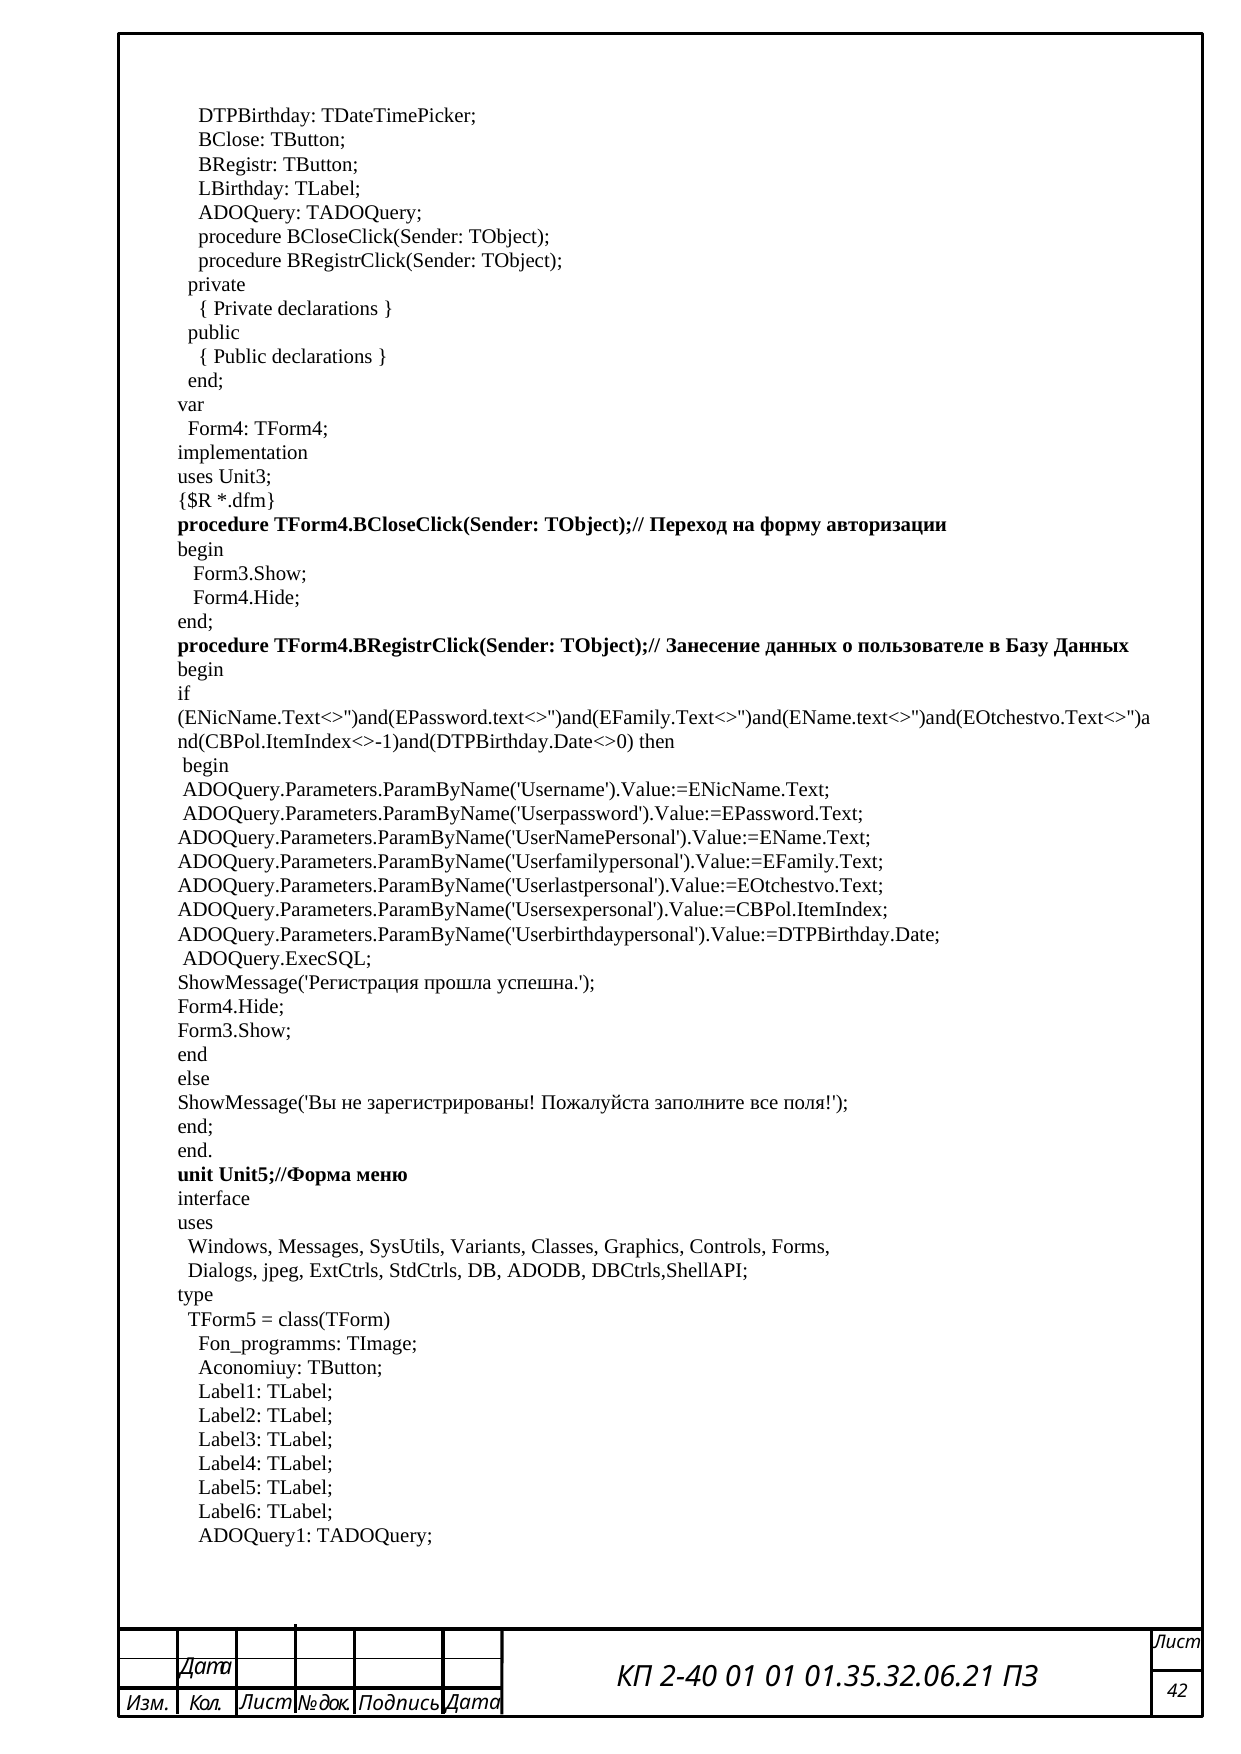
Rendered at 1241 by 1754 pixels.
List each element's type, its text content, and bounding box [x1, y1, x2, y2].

text Label6: TLabel; [177, 1499, 1152, 1523]
text else [177, 1066, 1152, 1090]
text ShowMessage('Регистрация прошла успешна.'); [177, 969, 1152, 994]
text Form3.Show; [177, 1018, 1152, 1042]
text ADOQuery.Parameters.ParamByName('Userfamilypersonal').Value:=EFamily.Text; [177, 849, 1152, 873]
text end; [177, 1114, 1152, 1138]
text TForm5 = class(TForm) [177, 1306, 1152, 1331]
text var [177, 392, 1152, 416]
text end [177, 1042, 1152, 1066]
text procedure TForm4.BRegistrClick(Sender: TObject);// Занесение данных о пользователе в Базу Данных [177, 633, 1152, 657]
text procedure TForm4.BCloseClick(Sender: TObject);// Переход на форму авторизации [177, 512, 1152, 536]
text end; [177, 609, 1152, 633]
text LBirthday: TLabel; [177, 176, 1152, 199]
text begin [177, 536, 1152, 561]
text ADOQuery.Parameters.ParamByName('Userbirthdaypersonal').Value:=DTPBirthday.Date; [177, 921, 1152, 946]
text Dialogs, jpeg, ExtCtrls, StdCtrls, DB, ADODB, DBCtrls,ShellAPI; [177, 1258, 1152, 1282]
text private [177, 272, 1152, 296]
text end. [177, 1138, 1152, 1162]
text uses Unit3; [177, 464, 1152, 488]
text Label3: TLabel; [177, 1427, 1152, 1451]
text implementation [177, 440, 1152, 464]
text ADOQuery.ExecSQL; [177, 946, 1152, 969]
text begin [177, 657, 1152, 681]
text Label1: TLabel; [177, 1379, 1152, 1403]
text begin [177, 753, 1152, 777]
text Form4.Hide; [177, 994, 1152, 1018]
text ADOQuery.Parameters.ParamByName('Userpassword').Value:=EPassword.Text; ADOQuery.Parameters.ParamByName('UserNamePersonal').Value:=EName.Text; [177, 801, 1152, 849]
text Fon_programms: TImage; [177, 1331, 1152, 1354]
text public [177, 320, 1152, 344]
text ADOQuery.Parameters.ParamByName('Username').Value:=ENicName.Text; [177, 777, 1152, 801]
text BRegistr: TButton; [177, 151, 1152, 176]
text Windows, Messages, SysUtils, Variants, Classes, Graphics, Controls, Forms, [177, 1234, 1152, 1258]
text {$R *.dfm} [177, 488, 1152, 512]
text Form4: TForm4; [177, 416, 1152, 440]
text Label5: TLabel; [177, 1475, 1152, 1499]
text ADOQuery.Parameters.ParamByName('Usersexpersonal').Value:=CBPol.ItemIndex; [177, 897, 1152, 921]
text procedure BCloseClick(Sender: TObject); [177, 224, 1152, 248]
text procedure BRegistrClick(Sender: TObject); [177, 248, 1152, 272]
text ShowMessage('Вы не зарегистрированы! Пожалуйста заполните все поля!'); [177, 1090, 1152, 1114]
text end; [177, 368, 1152, 392]
text interface [177, 1186, 1152, 1210]
text type [177, 1282, 1152, 1306]
text unit Unit5;//Форма меню [177, 1162, 1152, 1186]
text if (ENicName.Text<>'')and(EPassword.text<>'')and(EFamily.Text<>'')and(EName.text<>'')and(EOtchestvo.Text<>'')and(CBPol.ItemIndex<>-1)and(DTPBirthday.Date<>0) then [177, 681, 1152, 753]
text ADOQuery1: TADOQuery; [177, 1523, 1152, 1547]
text Label2: TLabel; [177, 1403, 1152, 1427]
text ADOQuery.Parameters.ParamByName('Userlastpersonal').Value:=EOtchestvo.Text; [177, 873, 1152, 897]
text Form4.Hide; [177, 584, 1152, 609]
text { Private declarations } [177, 296, 1152, 320]
text Aconomiuy: TButton; [177, 1354, 1152, 1379]
text DTPBirthday: TDateTimePicker; [177, 103, 1152, 127]
text Label4: TLabel; [177, 1451, 1152, 1475]
text { Public declarations } [177, 344, 1152, 368]
text BClose: TButton; [177, 127, 1152, 151]
text Form3.Show; [177, 561, 1152, 584]
text ADOQuery: TADOQuery; [177, 199, 1152, 224]
text uses [177, 1210, 1152, 1234]
